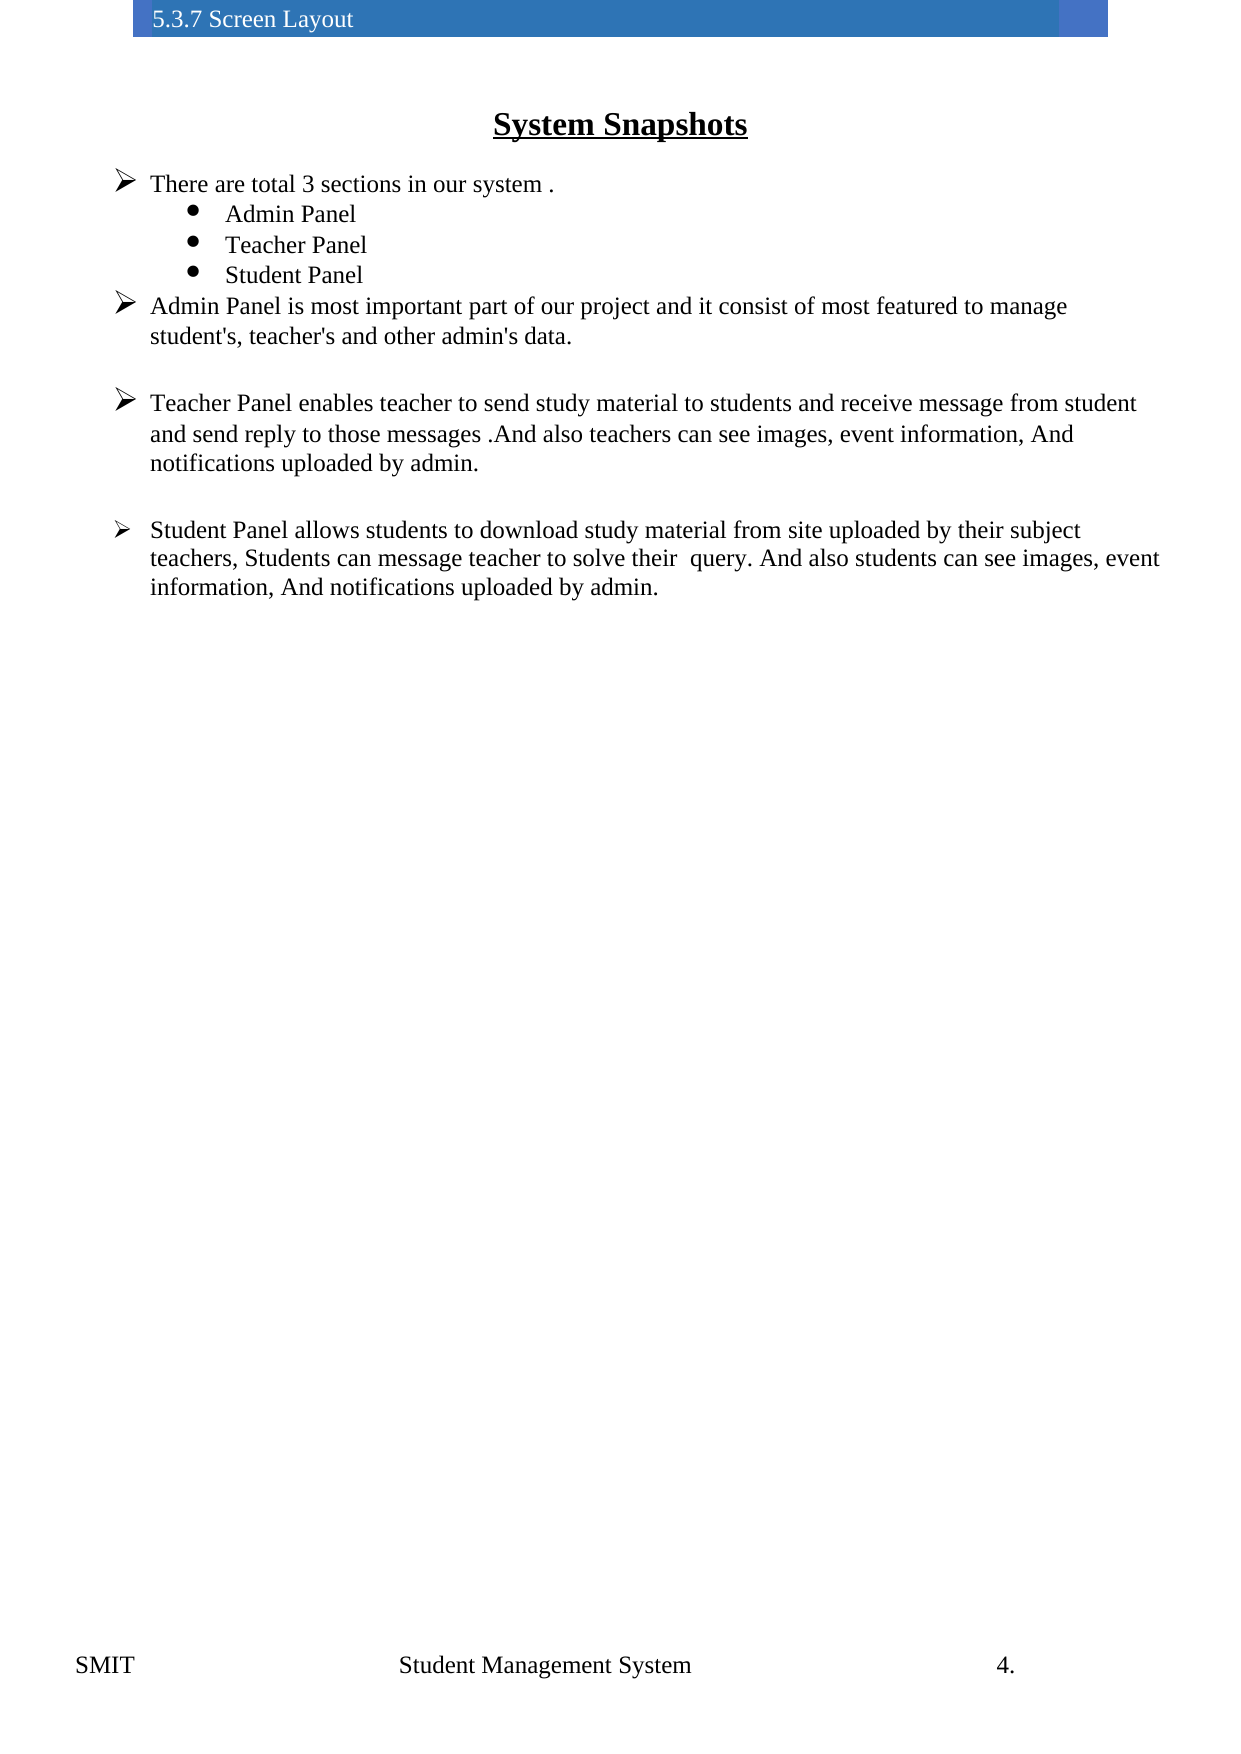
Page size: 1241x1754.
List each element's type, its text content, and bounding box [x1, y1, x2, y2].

list Teacher Panel [187, 230, 1165, 260]
list Student Panel allows students to download study material from site uploaded by their subject teachers, Students can message teacher to solve their query. And also students can see images, event information, And notifications uploaded by admin. [112, 515, 1165, 601]
list Admin Panel is most important part of our project and it consist of most featured to manage student's, teacher's and other admin's data. [112, 291, 1165, 350]
list There are total 3 sections in our system . [112, 169, 1165, 199]
list Teacher Panel enables teacher to send study material to students and receive message from student and send reply to those messages .And also teachers can see images, event information, And notifications uploaded by admin. [112, 388, 1165, 476]
list Student Panel [187, 260, 1165, 291]
text System Snapshots [75, 104, 1165, 142]
list Admin Panel [187, 199, 1165, 230]
